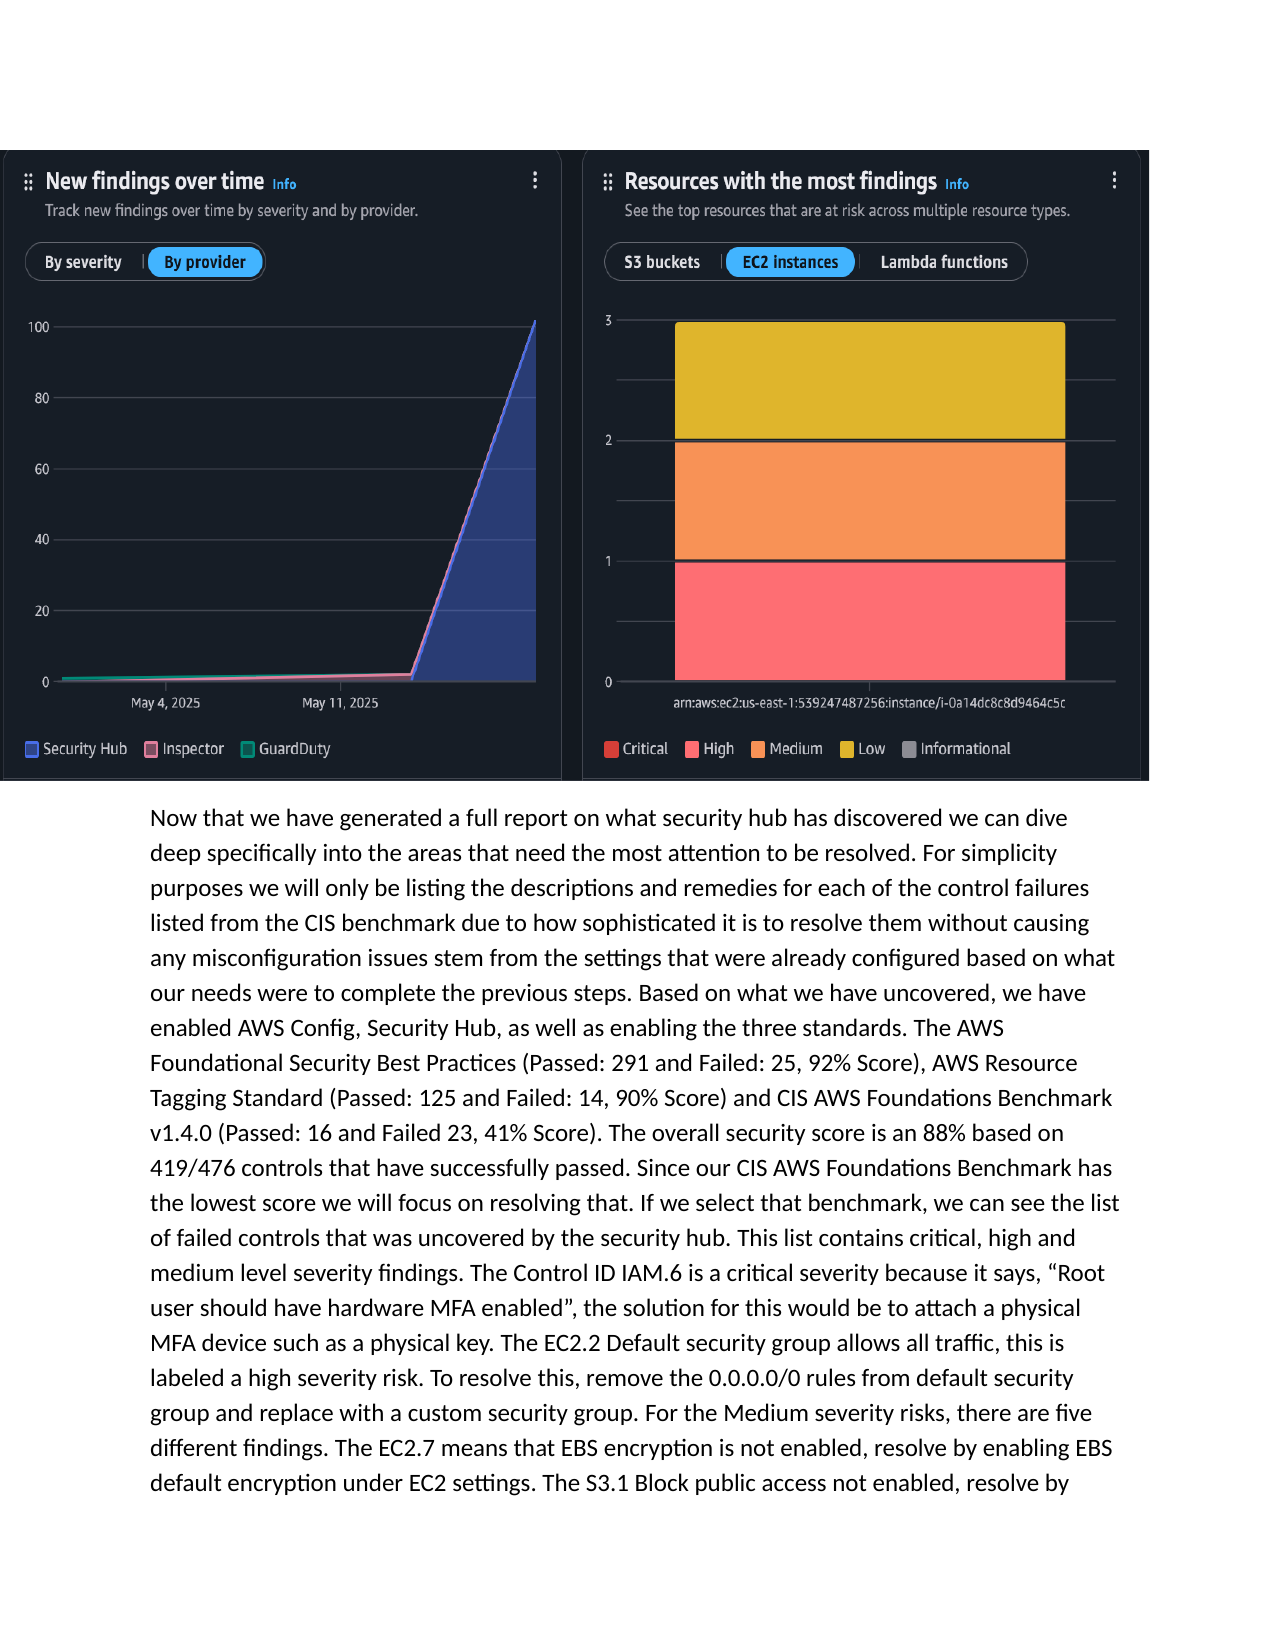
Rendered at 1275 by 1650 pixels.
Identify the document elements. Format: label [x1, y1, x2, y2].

picture [0, 150, 1150, 781]
text [150, 802, 1125, 1498]
